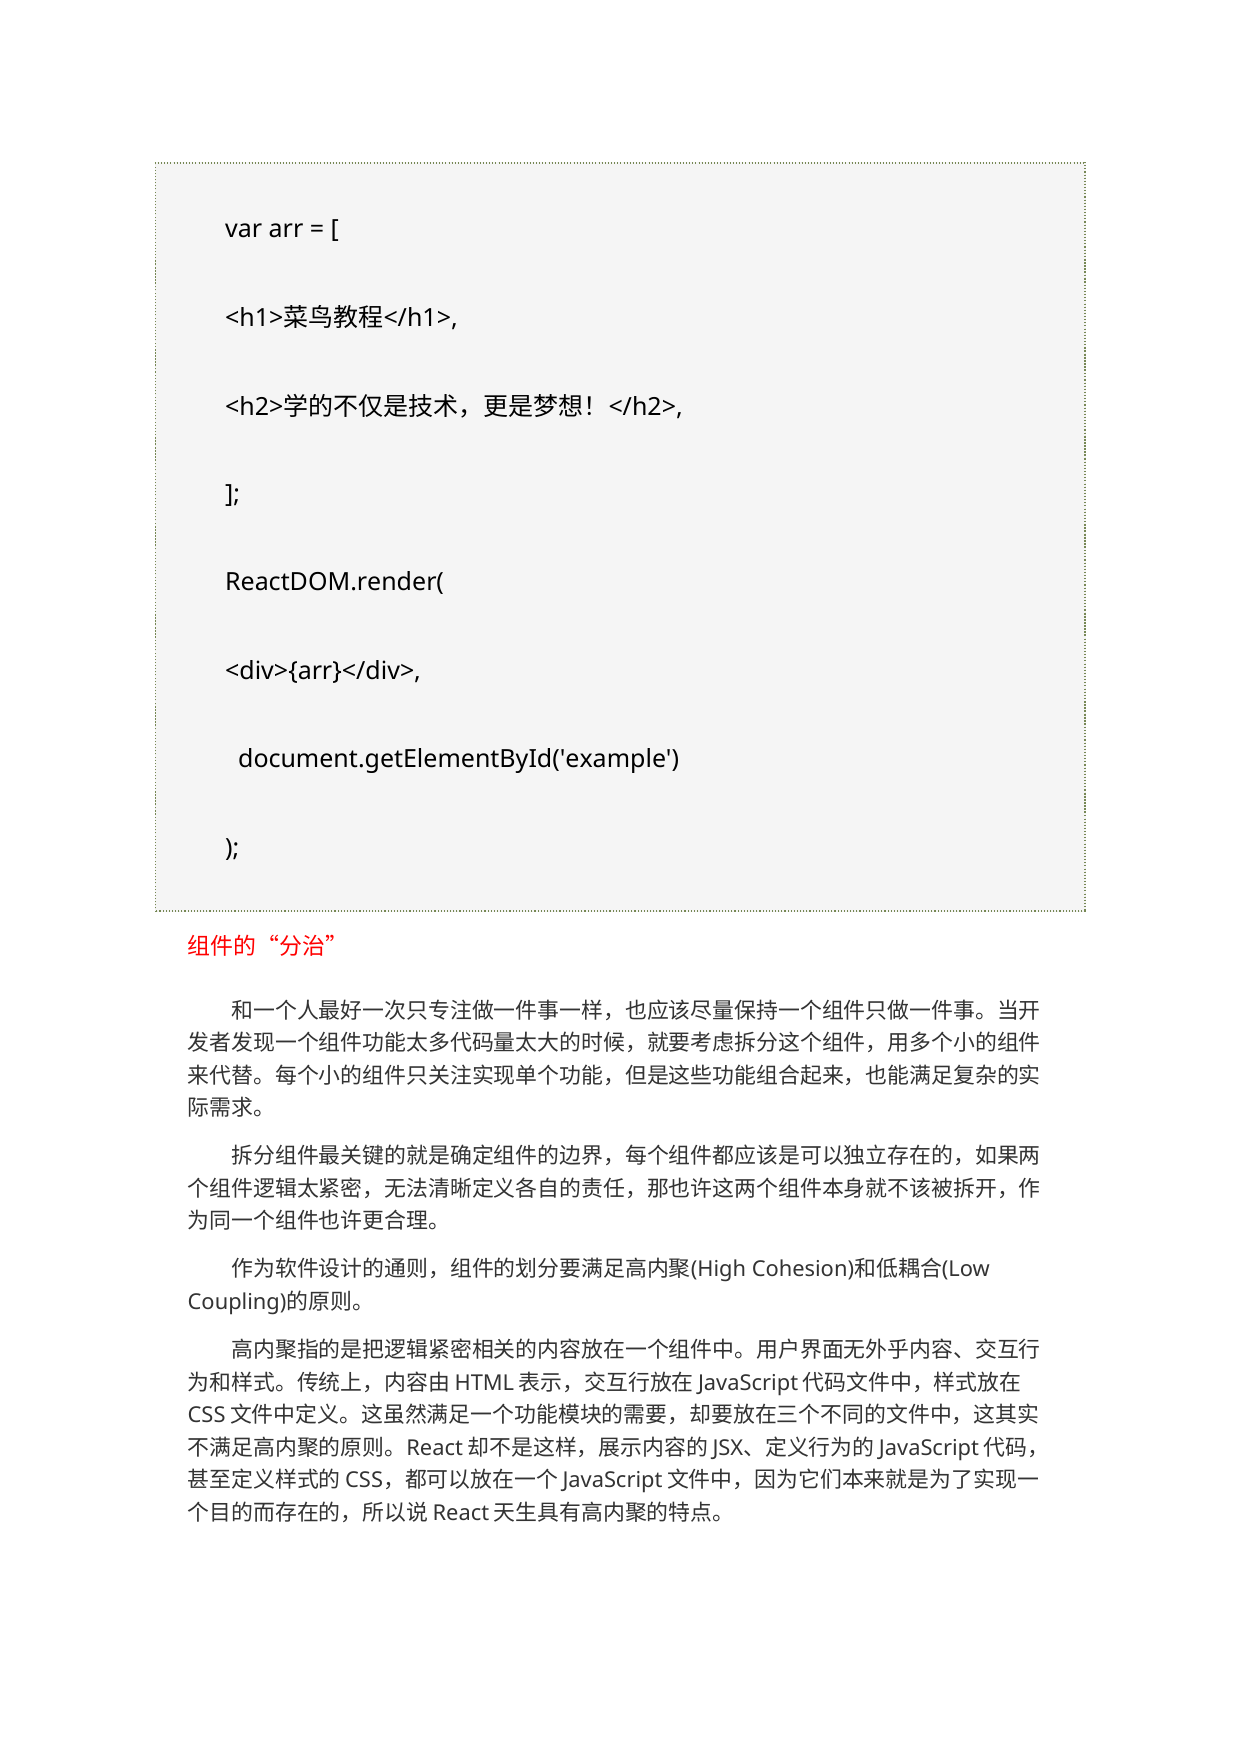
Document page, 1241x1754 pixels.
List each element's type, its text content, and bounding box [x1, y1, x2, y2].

text document.getElementById('example') [155, 693, 1086, 781]
text ]; [155, 427, 1086, 516]
text 作为软件设计的通则，组件的划分要满足高内聚(High Cohesion)和低耦合(Low Coupling)的原则。 [187, 1251, 1053, 1316]
text ReactDOM.render( [155, 516, 1086, 604]
text var arr = [ [155, 162, 1086, 250]
text <h2>学的不仅是技术，更是梦想！</h2>, [155, 339, 1086, 427]
text ); [155, 781, 1086, 912]
text <h1>菜鸟教程</h1>, [155, 250, 1086, 339]
text <div>{arr}</div>, [155, 604, 1086, 693]
text 高内聚指的是把逻辑紧密相关的内容放在一个组件中。用户界面无外乎内容、交互行为和样式。传统上，内容由HTML表示，交互行放在JavaScript代码文件中，样式放在CSS文件中定义。这虽然满足一个功能模块的需要，却要放在三个不同的文件中，这其实不满足高内聚的原则。React却不是这样，展示内容的JSX、定义行为的JavaScript代码，甚至定义样式的CSS，都可以放在一个JavaScript文件中，因为它们本来就是为了实现一个目的而存在的，所以说React天生具有高内聚的特点。 [187, 1332, 1053, 1527]
text 和一个人最好一次只专注做一件事一样，也应该尽量保持一个组件只做一件事。当开发者发现一个组件功能太多代码量太大的时候，就要考虑拆分这个组件，用多个小的组件来代替。每个小的组件只关注实现单个功能，但是这些功能组合起来，也能满足复杂的实际需求。 [187, 992, 1053, 1122]
text 拆分组件最关键的就是确定组件的边界，每个组件都应该是可以独立存在的，如果两个组件逻辑太紧密，无法清晰定义各自的责任，那也许这两个组件本身就不该被拆开，作为同一个组件也许更合理。 [187, 1138, 1053, 1235]
text 组件的“分治” [187, 912, 1053, 977]
